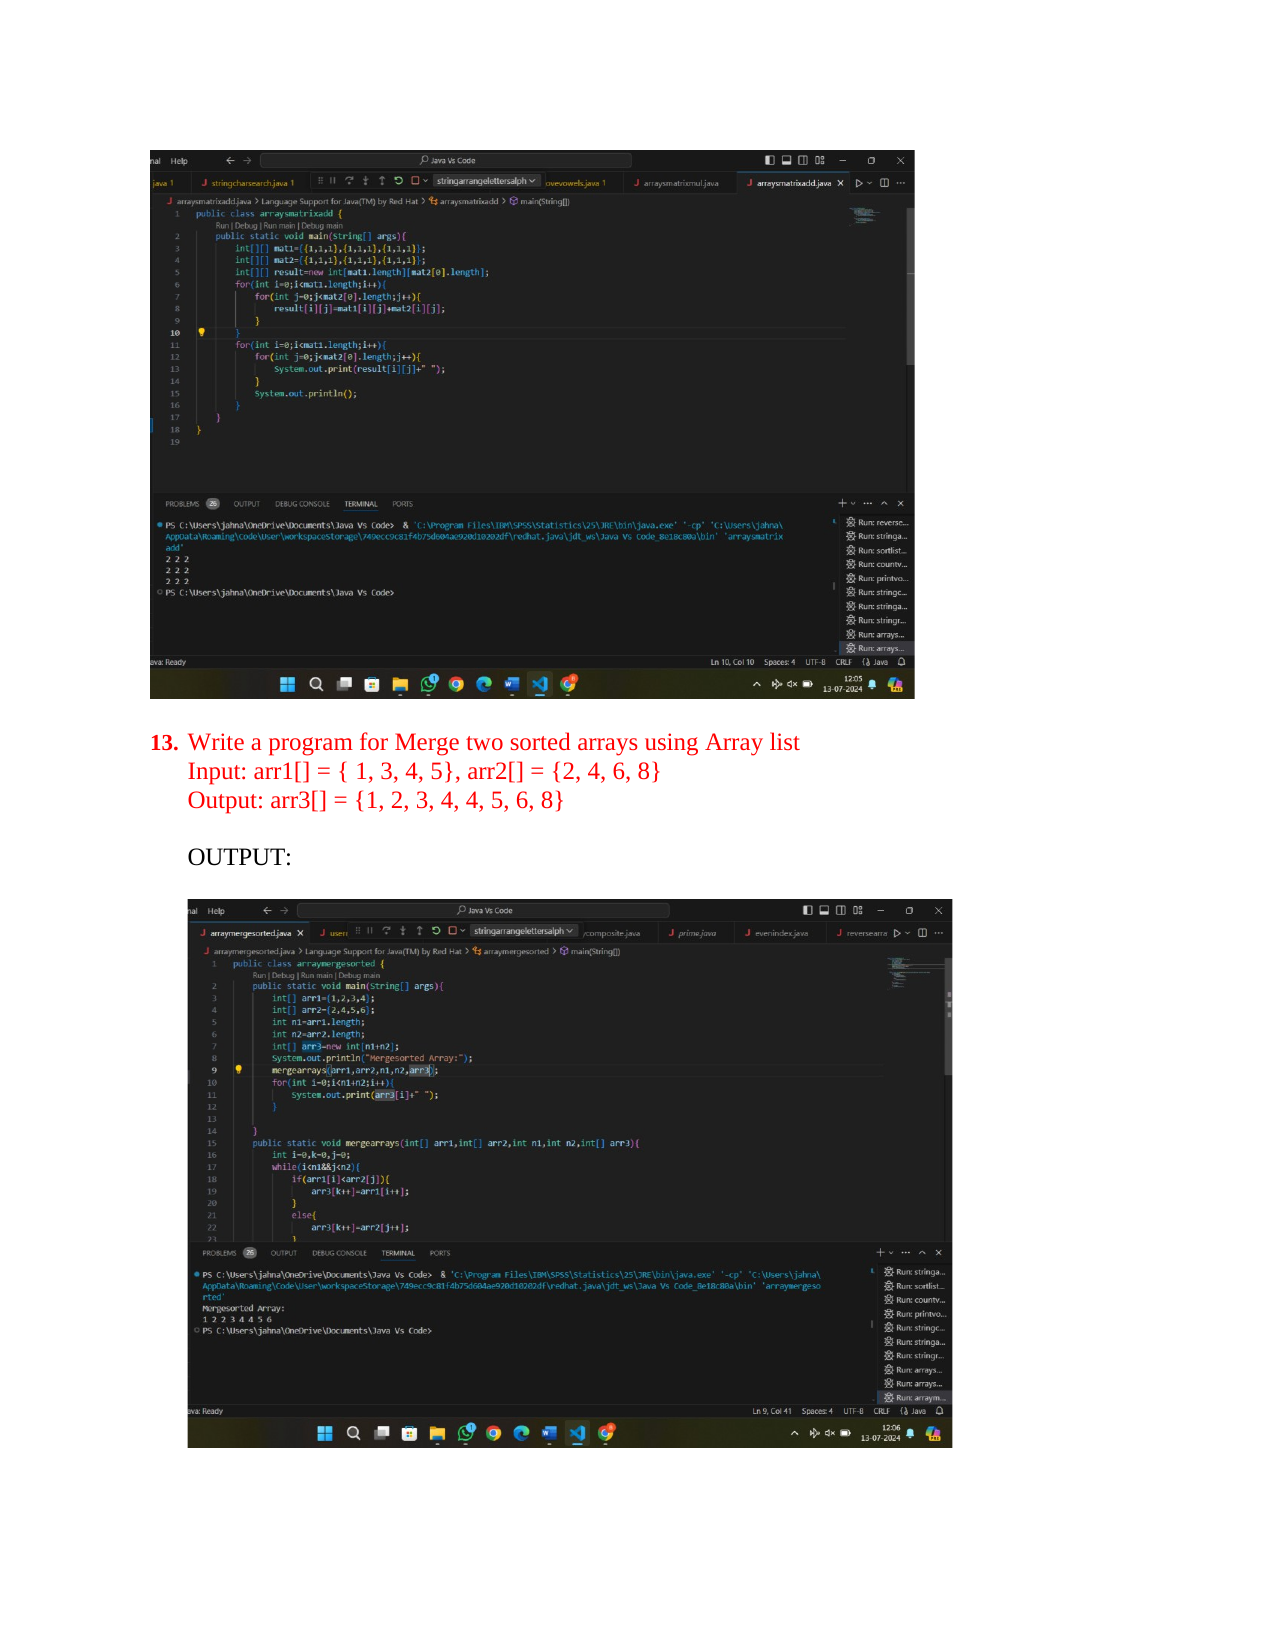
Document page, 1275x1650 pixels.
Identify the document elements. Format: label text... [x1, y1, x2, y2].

picture [187, 899, 953, 1448]
picture [150, 150, 915, 699]
text Output: arr3[] = {1, 2, 3, 4, 4, 5, 6, 8} OUTPUT: [187, 785, 604, 871]
list Write a program for Merge two sorted arrays using Array list Input: arr1[] = { 1, 3, 4, 5}, arr2[] = {2, 4, 6, 8} [150, 727, 800, 784]
